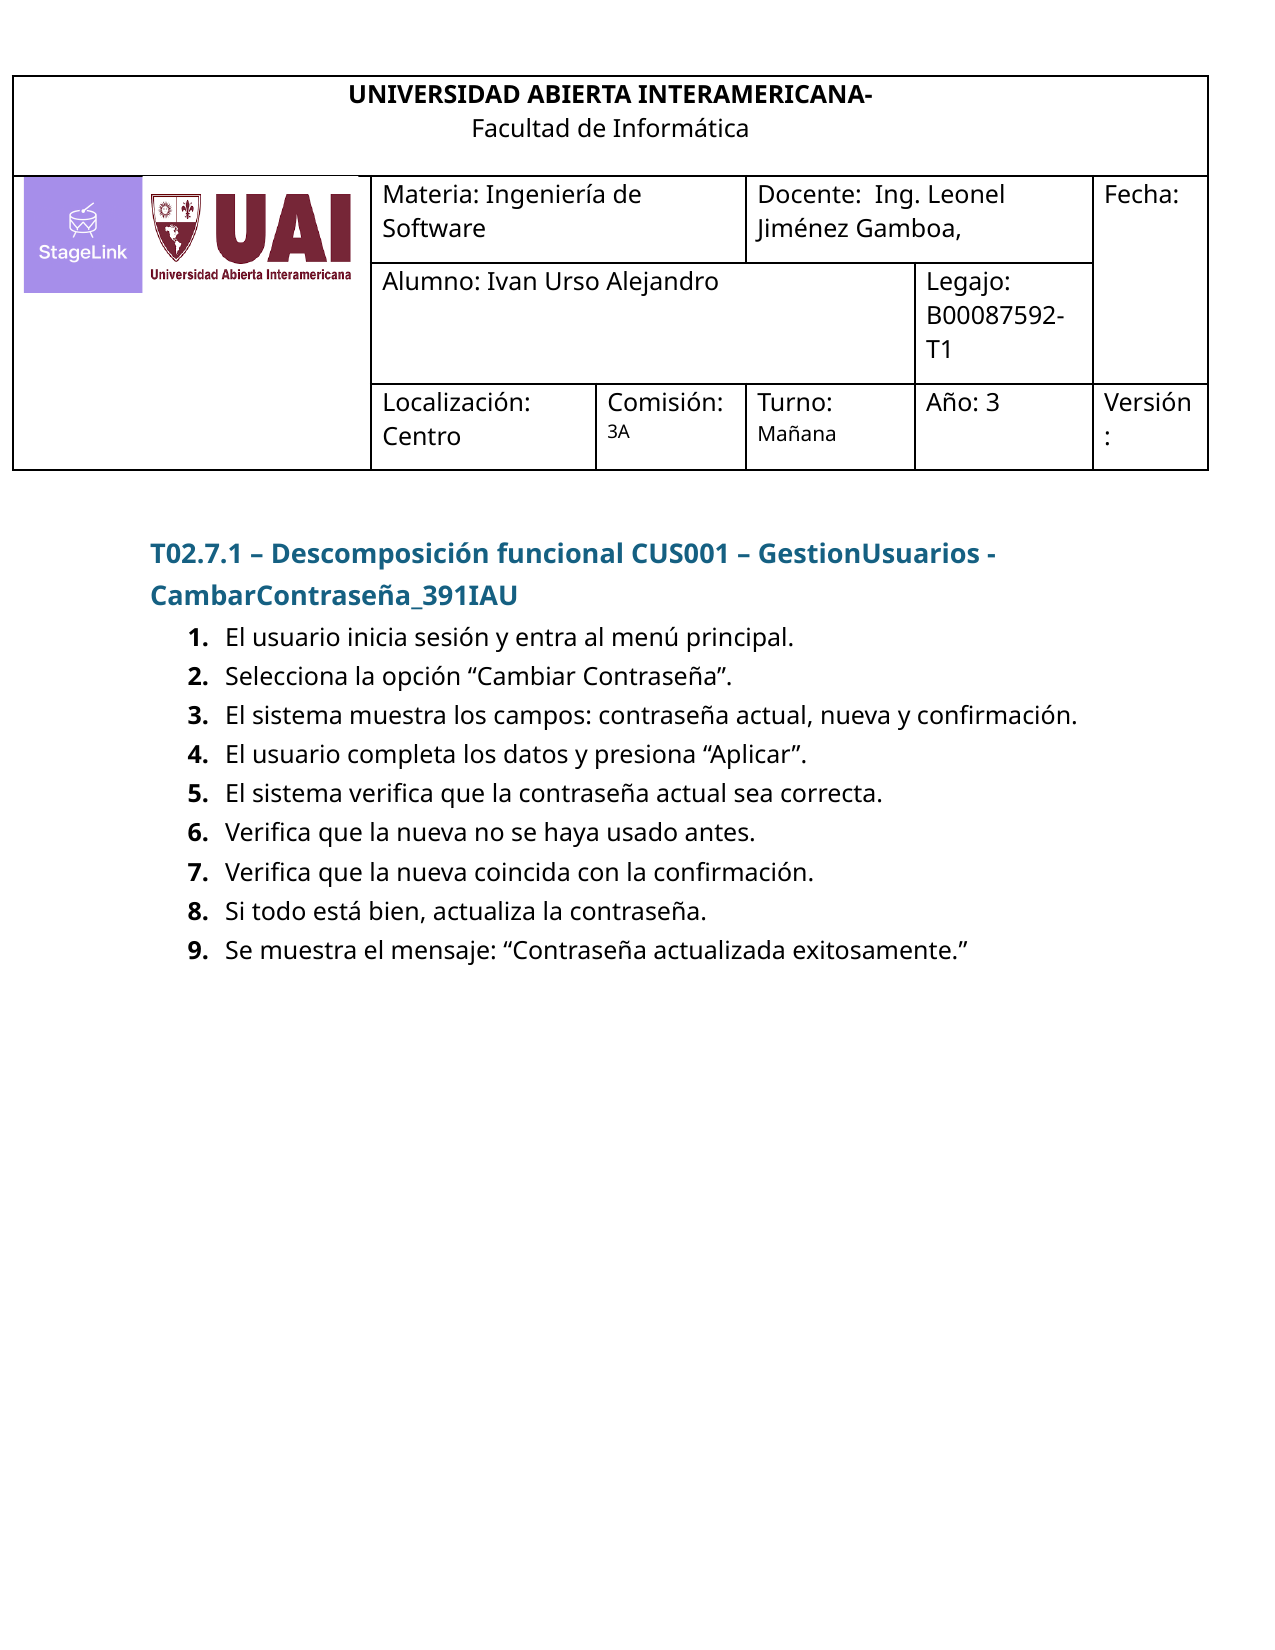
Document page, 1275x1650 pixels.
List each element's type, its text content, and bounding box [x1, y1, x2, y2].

list El sistema muestra los campos: contraseña actual, nueva y confirmación. [187, 698, 1125, 732]
list El usuario completa los datos y presiona “Aplicar”. [187, 737, 1125, 771]
list El sistema verifica que la contraseña actual sea correcta. [187, 776, 1125, 810]
text T02.7.1 – Descomposición funcional CUS001 – GestionUsuarios - CambarContraseña_391IAU [150, 534, 1125, 614]
list El usuario inicia sesión y entra al menú principal. [187, 619, 1125, 653]
list Verifica que la nueva coincida con la confirmación. [187, 854, 1125, 888]
list Si todo está bien, actualiza la contraseña. [187, 893, 1125, 927]
list Verifica que la nueva no se haya usado antes. [187, 815, 1125, 849]
picture [23, 176, 359, 293]
list Se muestra el mensaje: “Contraseña actualizada exitosamente.” [187, 933, 1125, 967]
list Selecciona la opción “Cambiar Contraseña”. [187, 658, 1125, 692]
